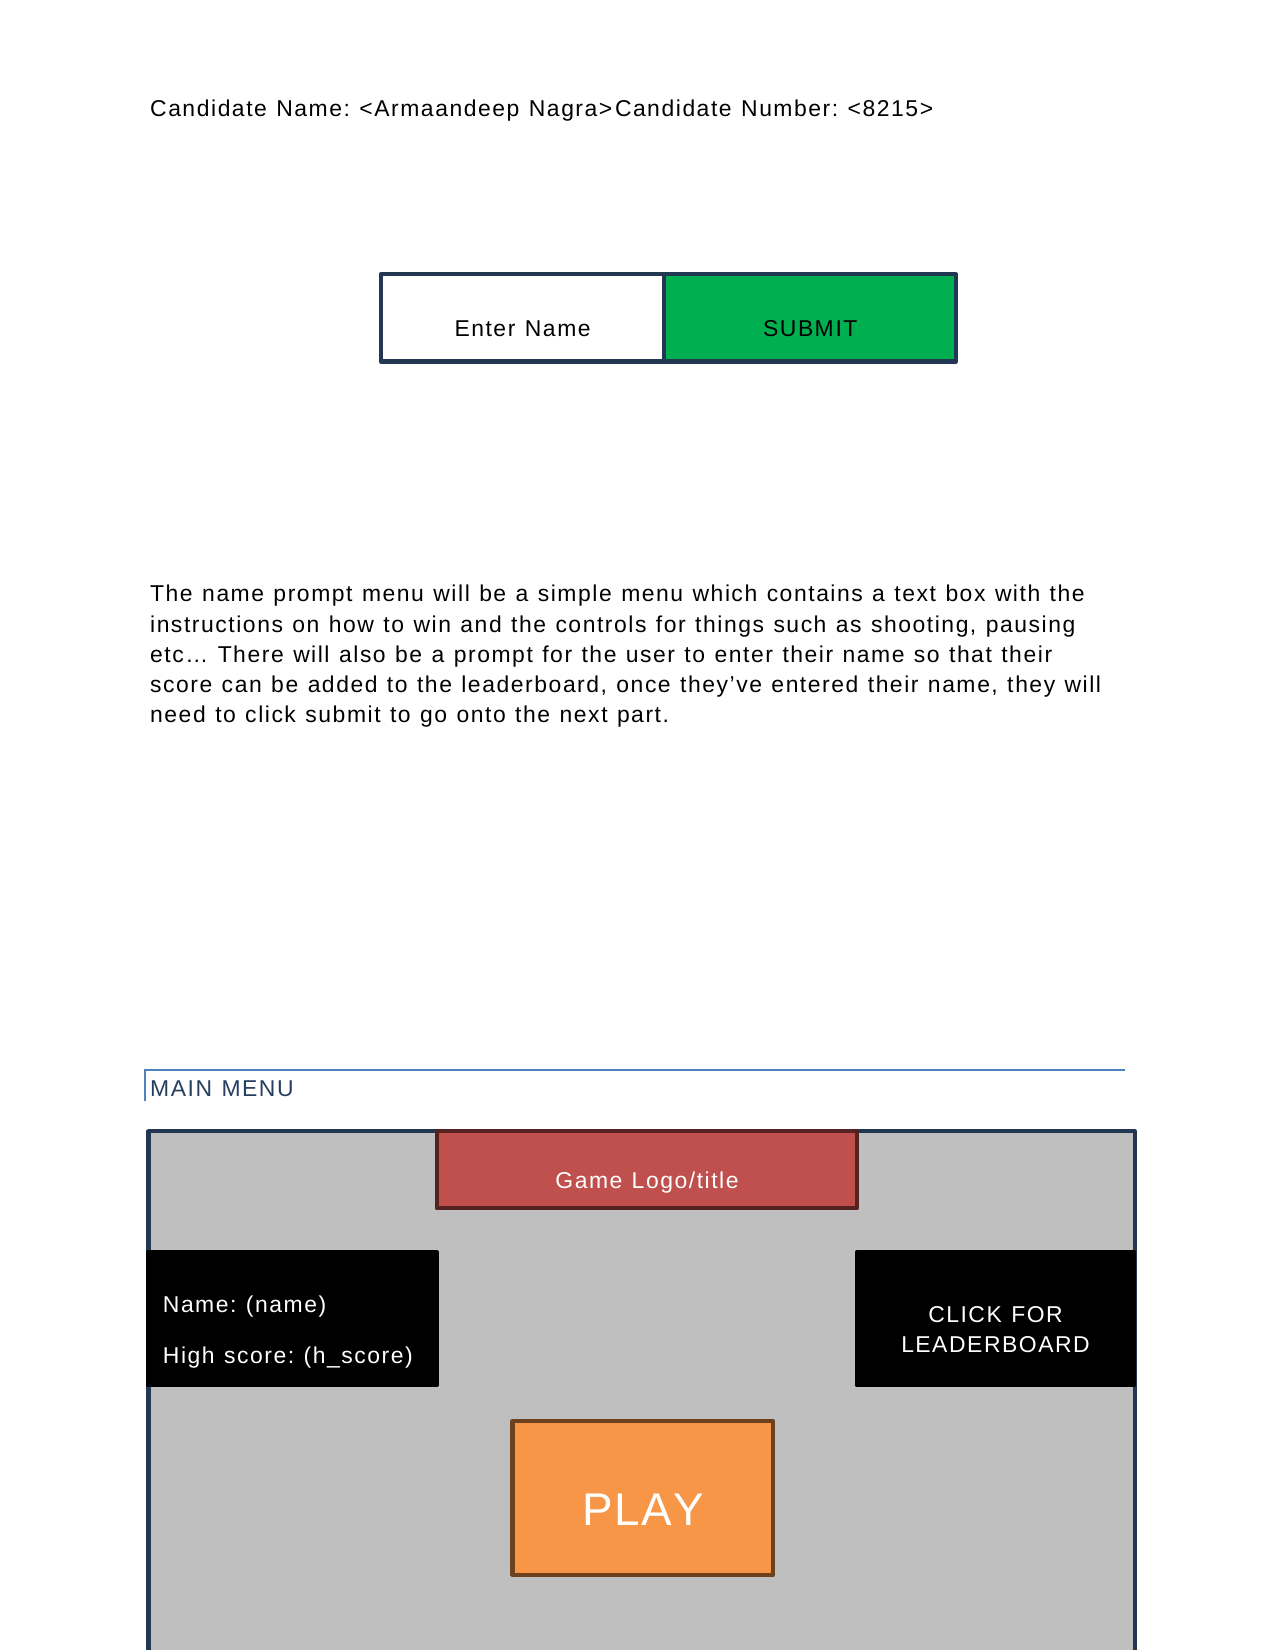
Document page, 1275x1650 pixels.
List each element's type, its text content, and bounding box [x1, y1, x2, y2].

subtitle Main Menu [146, 1071, 1125, 1101]
text The name prompt menu will be a simple menu which contains a text box with the instructions on how to win and the controls for things such as shooting, pausing etc… There will also be a prompt for the user to enter their name so that their score can be added to the leaderboard, once they’ve entered their name, they will need to click submit to go onto the next part. [150, 580, 1125, 727]
